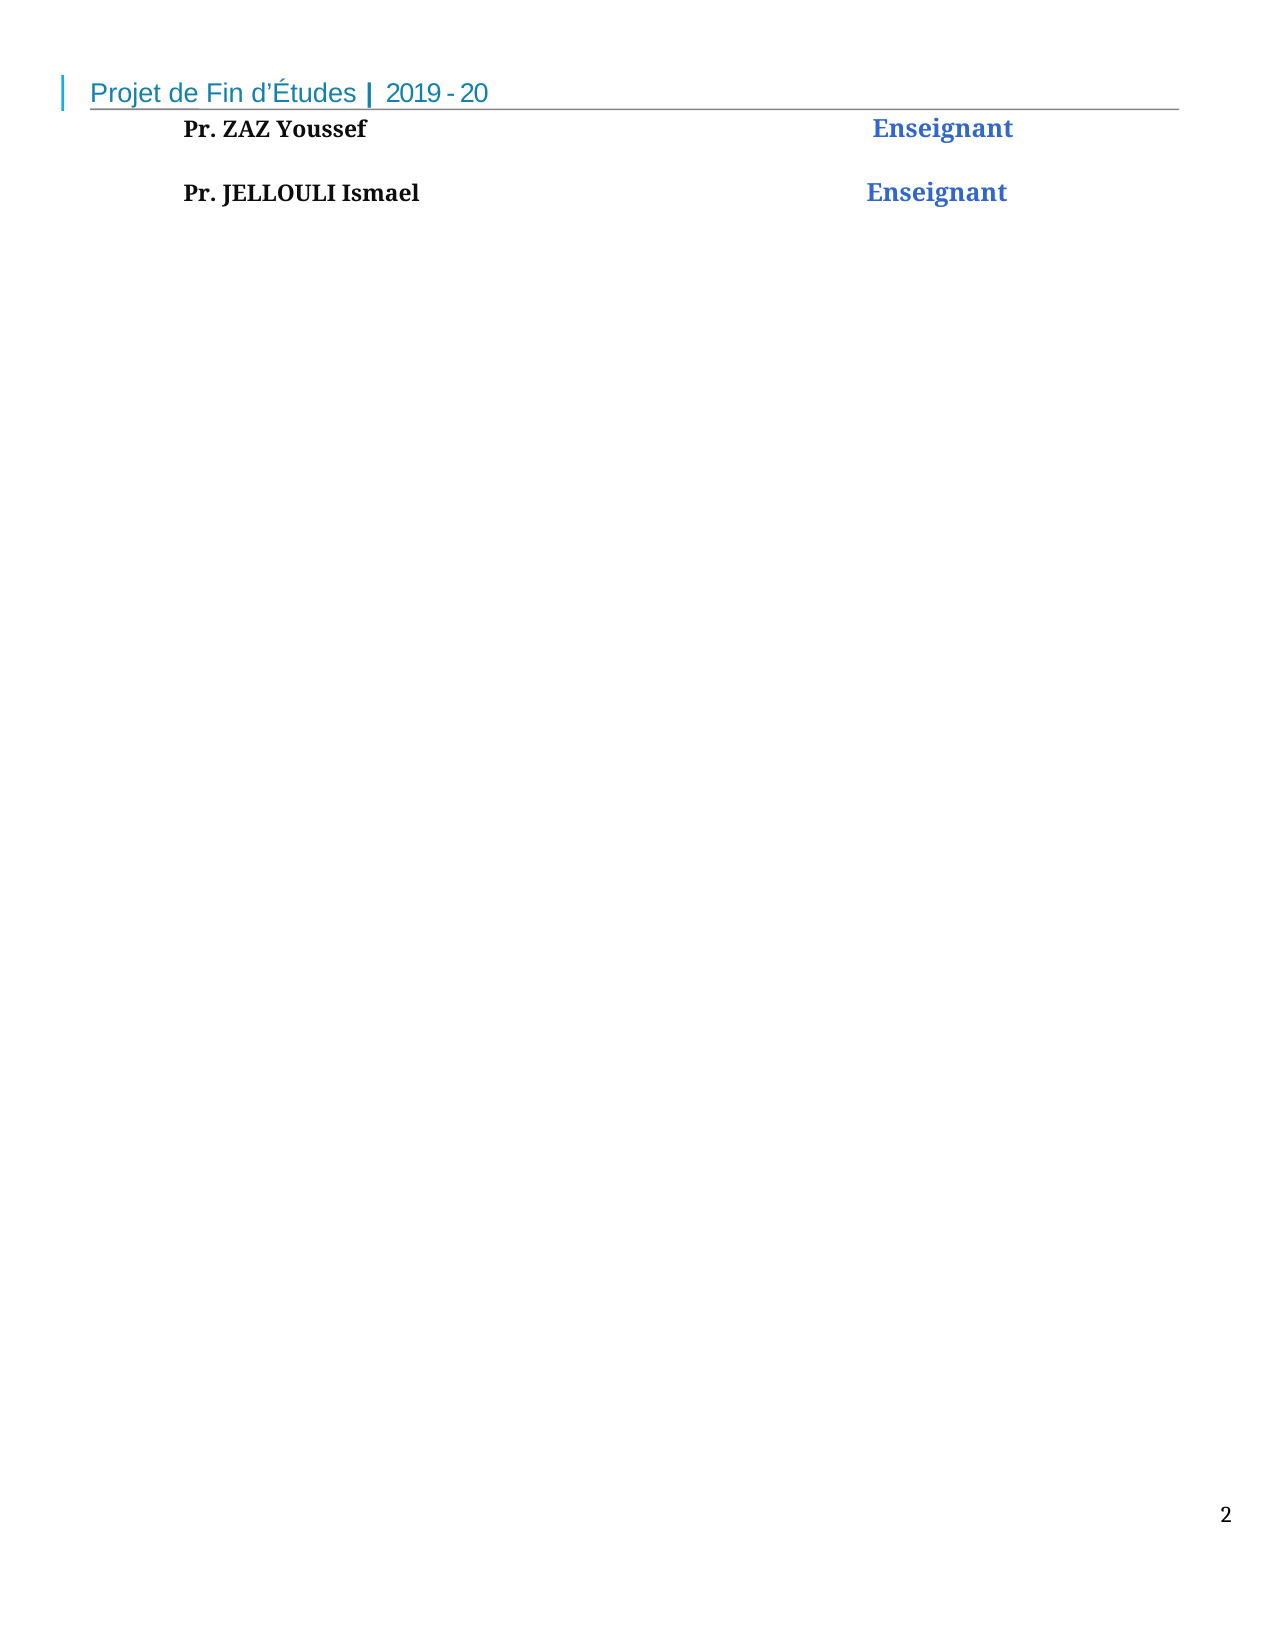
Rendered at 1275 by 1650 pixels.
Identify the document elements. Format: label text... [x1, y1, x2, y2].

text Pr. JELLOULI Ismael Enseignant [183, 174, 1231, 208]
text Pr. ZAZ Youssef Enseignant [183, 110, 1130, 144]
